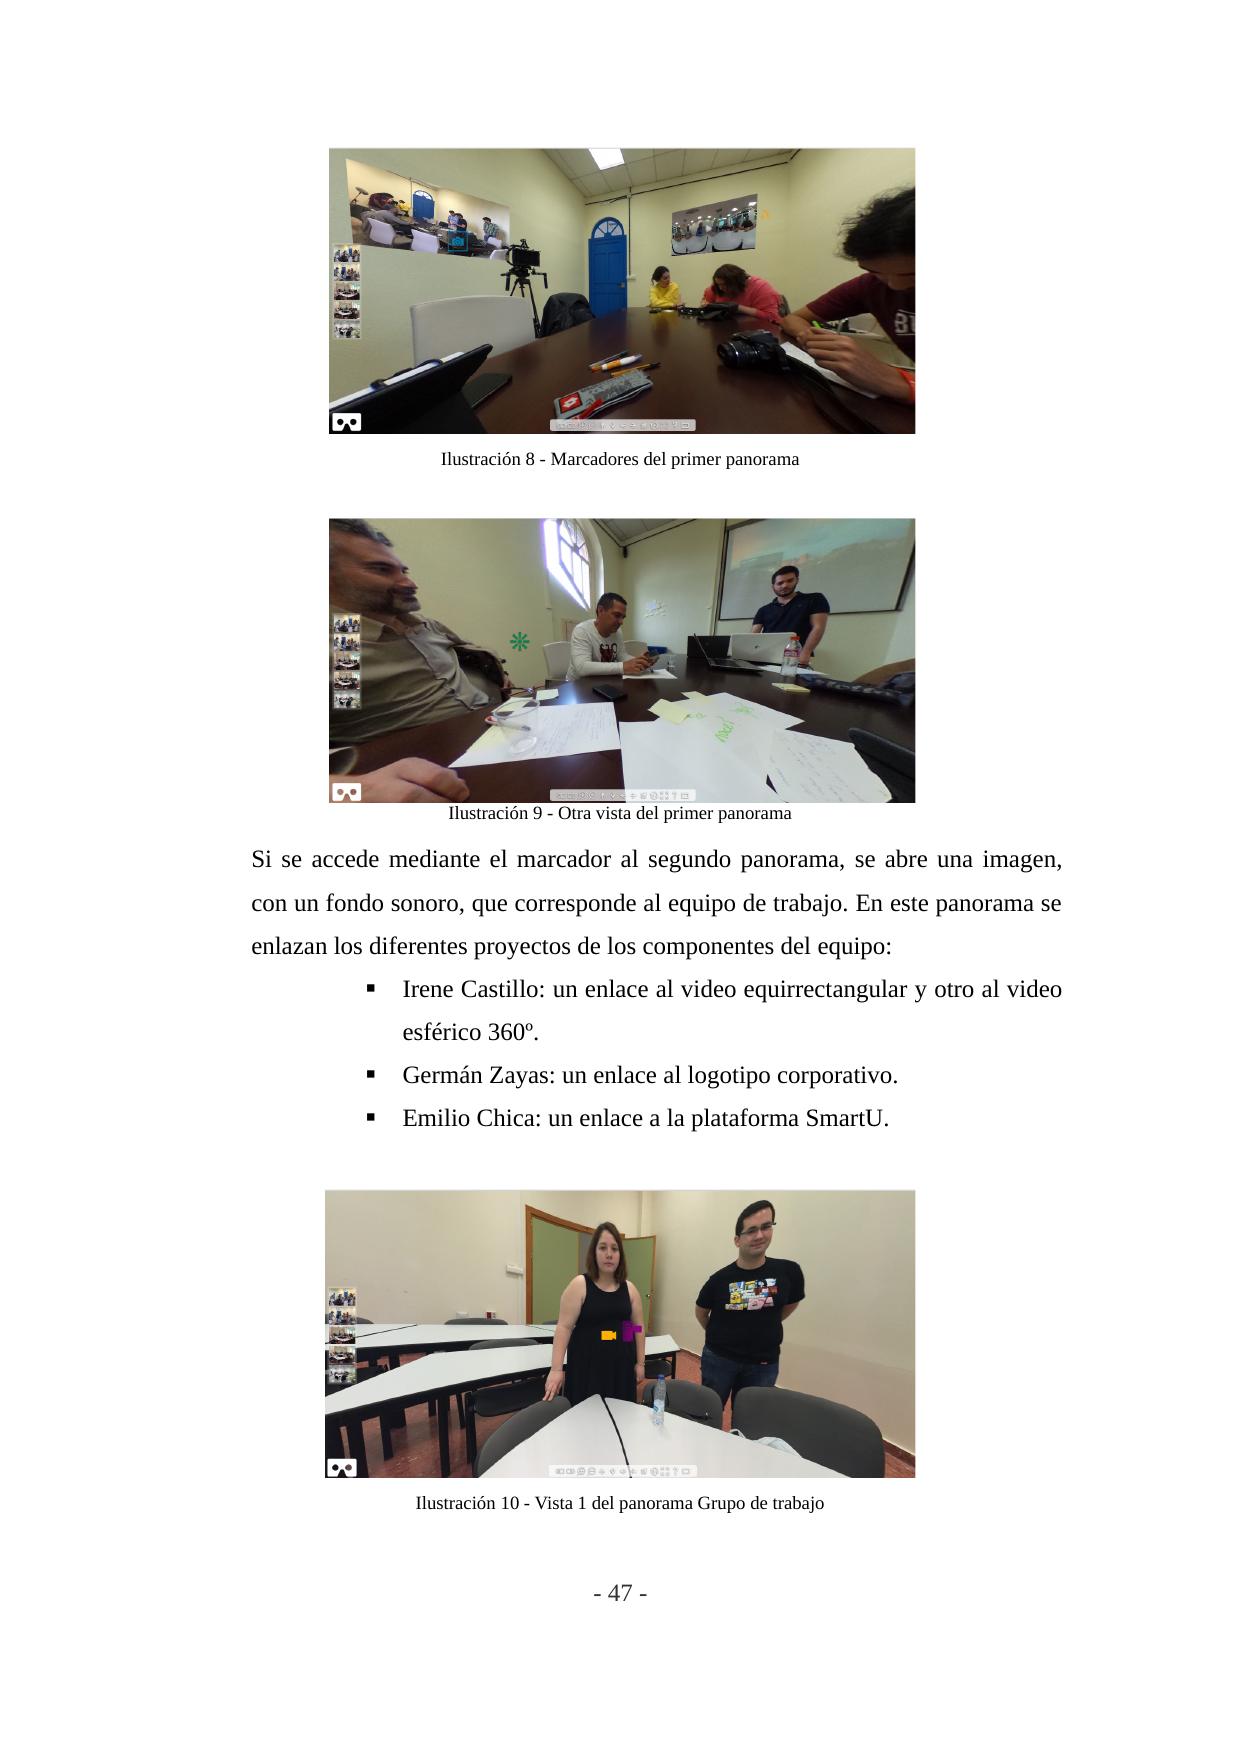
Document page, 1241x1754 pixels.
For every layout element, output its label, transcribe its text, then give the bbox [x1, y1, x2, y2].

list Emilio Chica: un enlace a la plataforma SmartU. [365, 1103, 1063, 1132]
text Ilustración 9 - Otra vista del primer panorama [177, 802, 1063, 824]
text Ilustración 8 - Marcadores del primer panorama [177, 447, 1063, 469]
picture [325, 1189, 916, 1478]
list Germán Zayas: un enlace al logotipo corporativo. [365, 1060, 1063, 1089]
list Irene Castillo: un enlace al video equirrectangular y otro al video esférico 360º. [365, 974, 1063, 1046]
picture [328, 518, 916, 803]
text Si se accede mediante el marcador al segundo panorama, se abre una imagen, con un fondo sonoro, que corresponde al equipo de trabajo. En este panorama se enlazan los diferentes proyectos de los componentes del equipo: [251, 844, 1063, 959]
text Ilustración 10 - Vista 1 del panorama Grupo de trabajo [177, 1492, 1063, 1513]
picture [328, 147, 916, 434]
